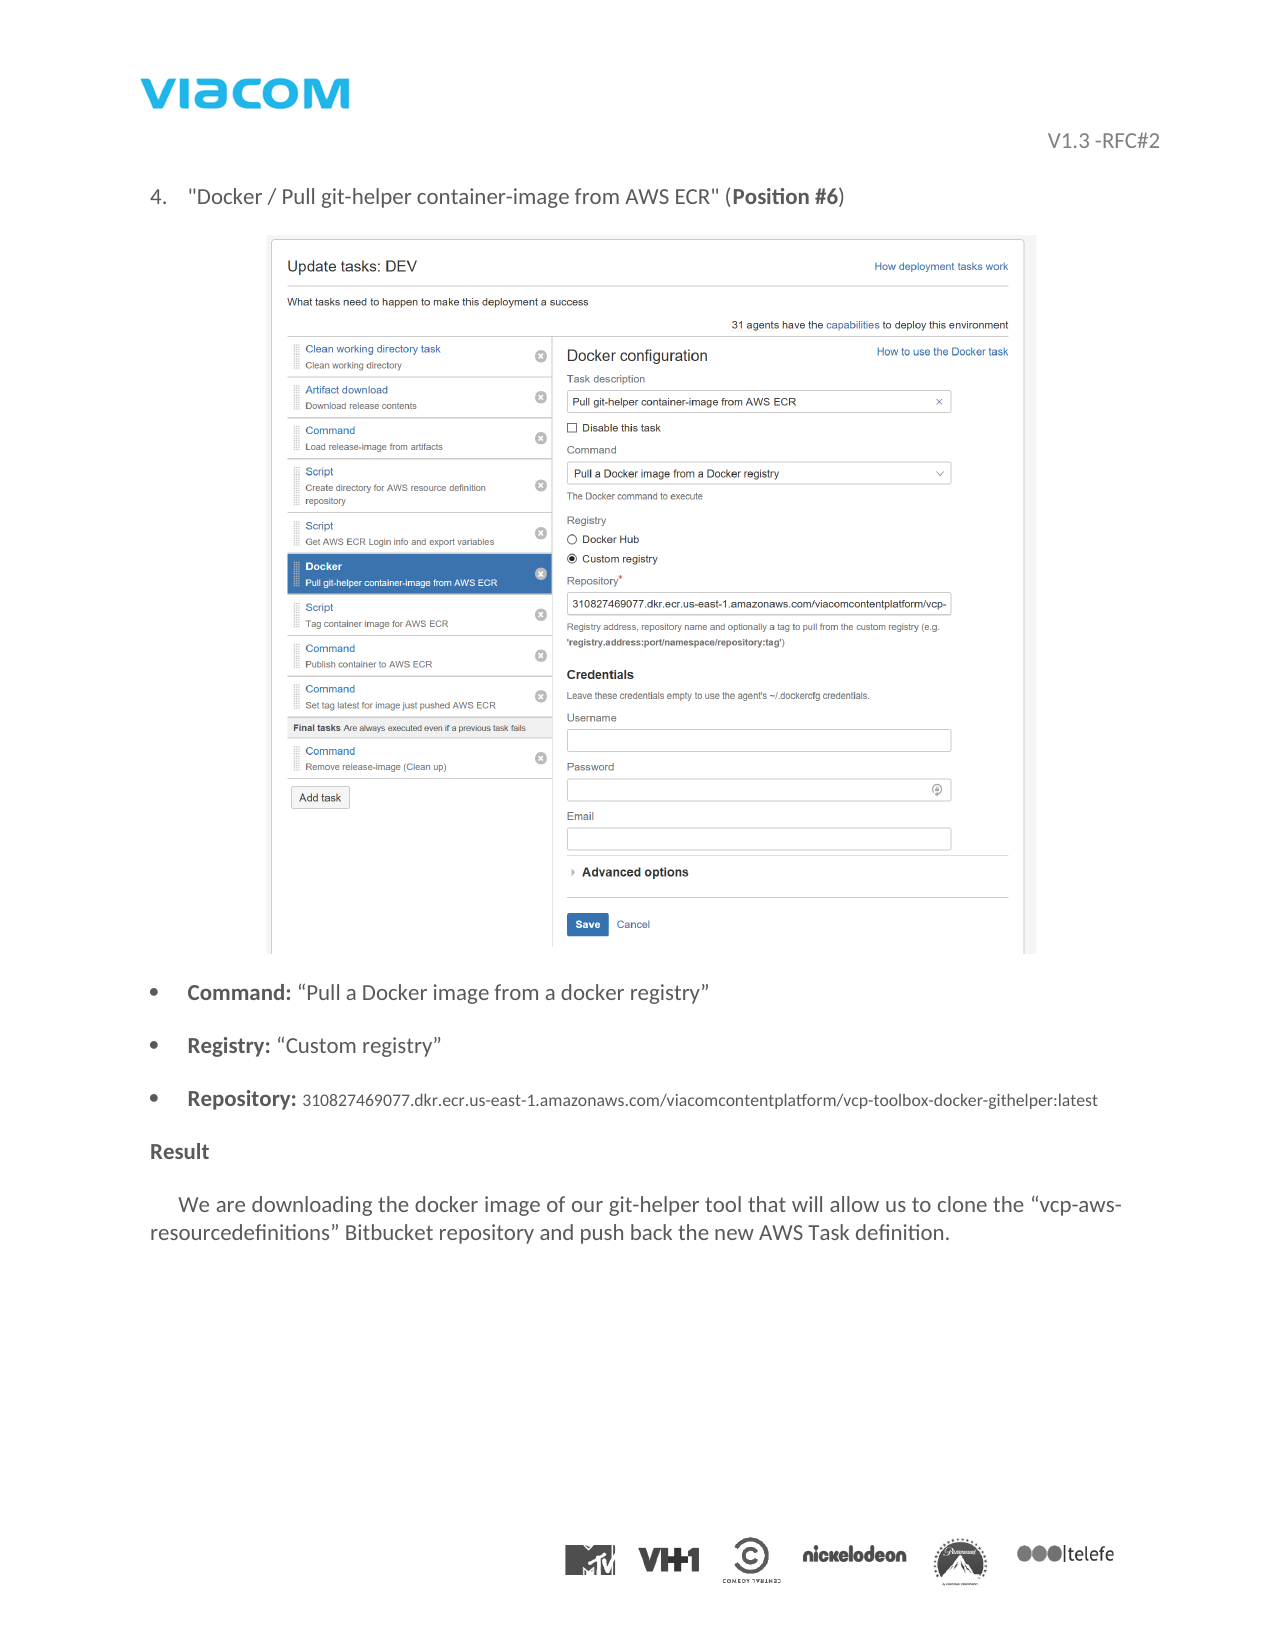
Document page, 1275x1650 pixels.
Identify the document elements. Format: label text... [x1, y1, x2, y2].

picture [722, 1537, 781, 1583]
text We are downloading the docker image of our git-helper tool that will allow us to clone the “vcp-aws-resourcedefinitions” Bitbucket repository and push back the new AWS Task definition. [150, 1191, 1125, 1247]
list Command: “Pull a Docker image from a docker registry” [150, 978, 1125, 1006]
list "Docker / Pull git-helper container-image from AWS ECR" (Position #6) [150, 182, 1125, 211]
picture [1015, 1545, 1114, 1562]
list Repository: 310827469077.dkr.ecr.us-east-1.amazonaws.com/viacomcontentplatform/vcp-toolbox-docker-githelper:latest [150, 1084, 1125, 1112]
text Result [150, 1137, 1125, 1166]
picture [565, 1545, 616, 1575]
picture [930, 1530, 993, 1590]
picture [803, 1545, 908, 1562]
picture [140, 75, 350, 110]
picture [266, 235, 1037, 954]
picture [637, 1545, 701, 1575]
list Registry: “Custom registry” [150, 1031, 1125, 1059]
